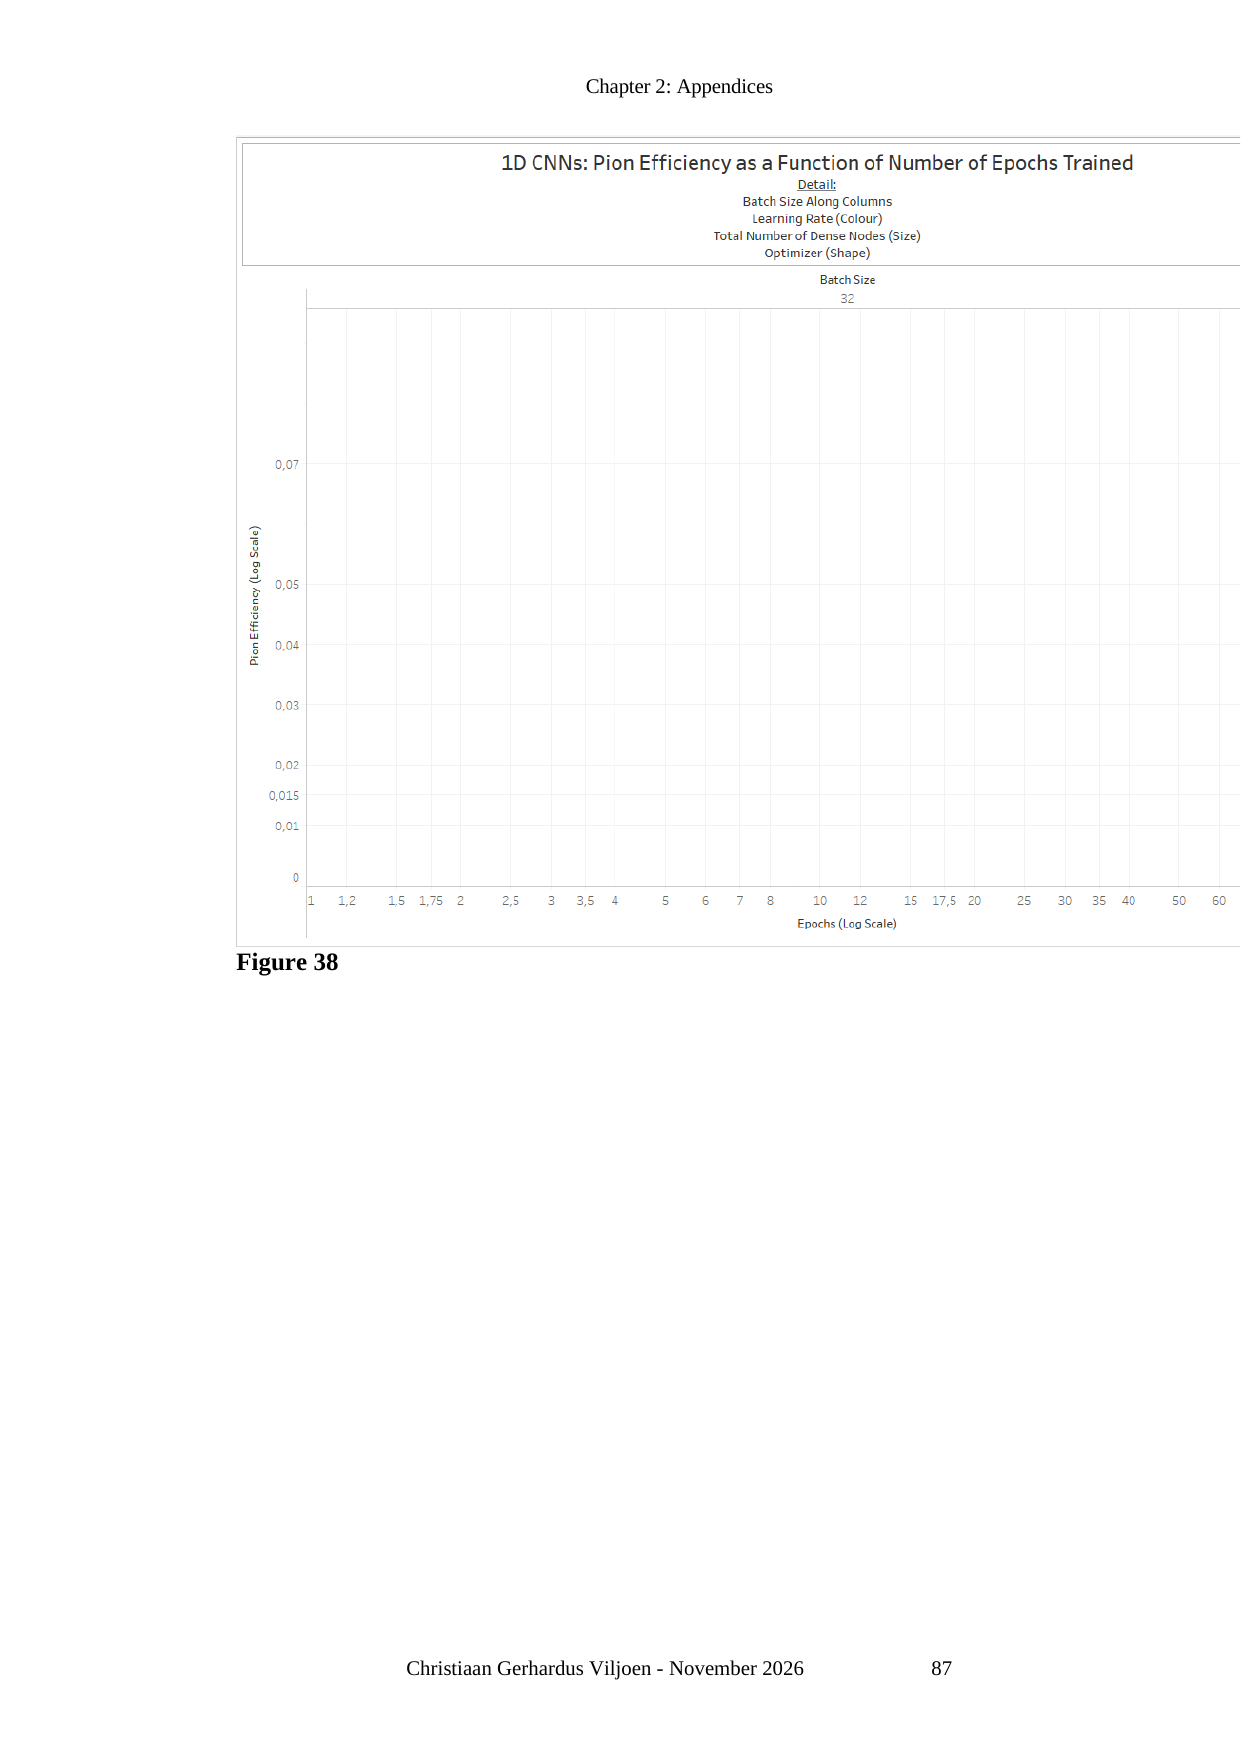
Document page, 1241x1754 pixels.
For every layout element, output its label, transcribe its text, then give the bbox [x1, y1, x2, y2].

picture [236, 135, 1241, 947]
